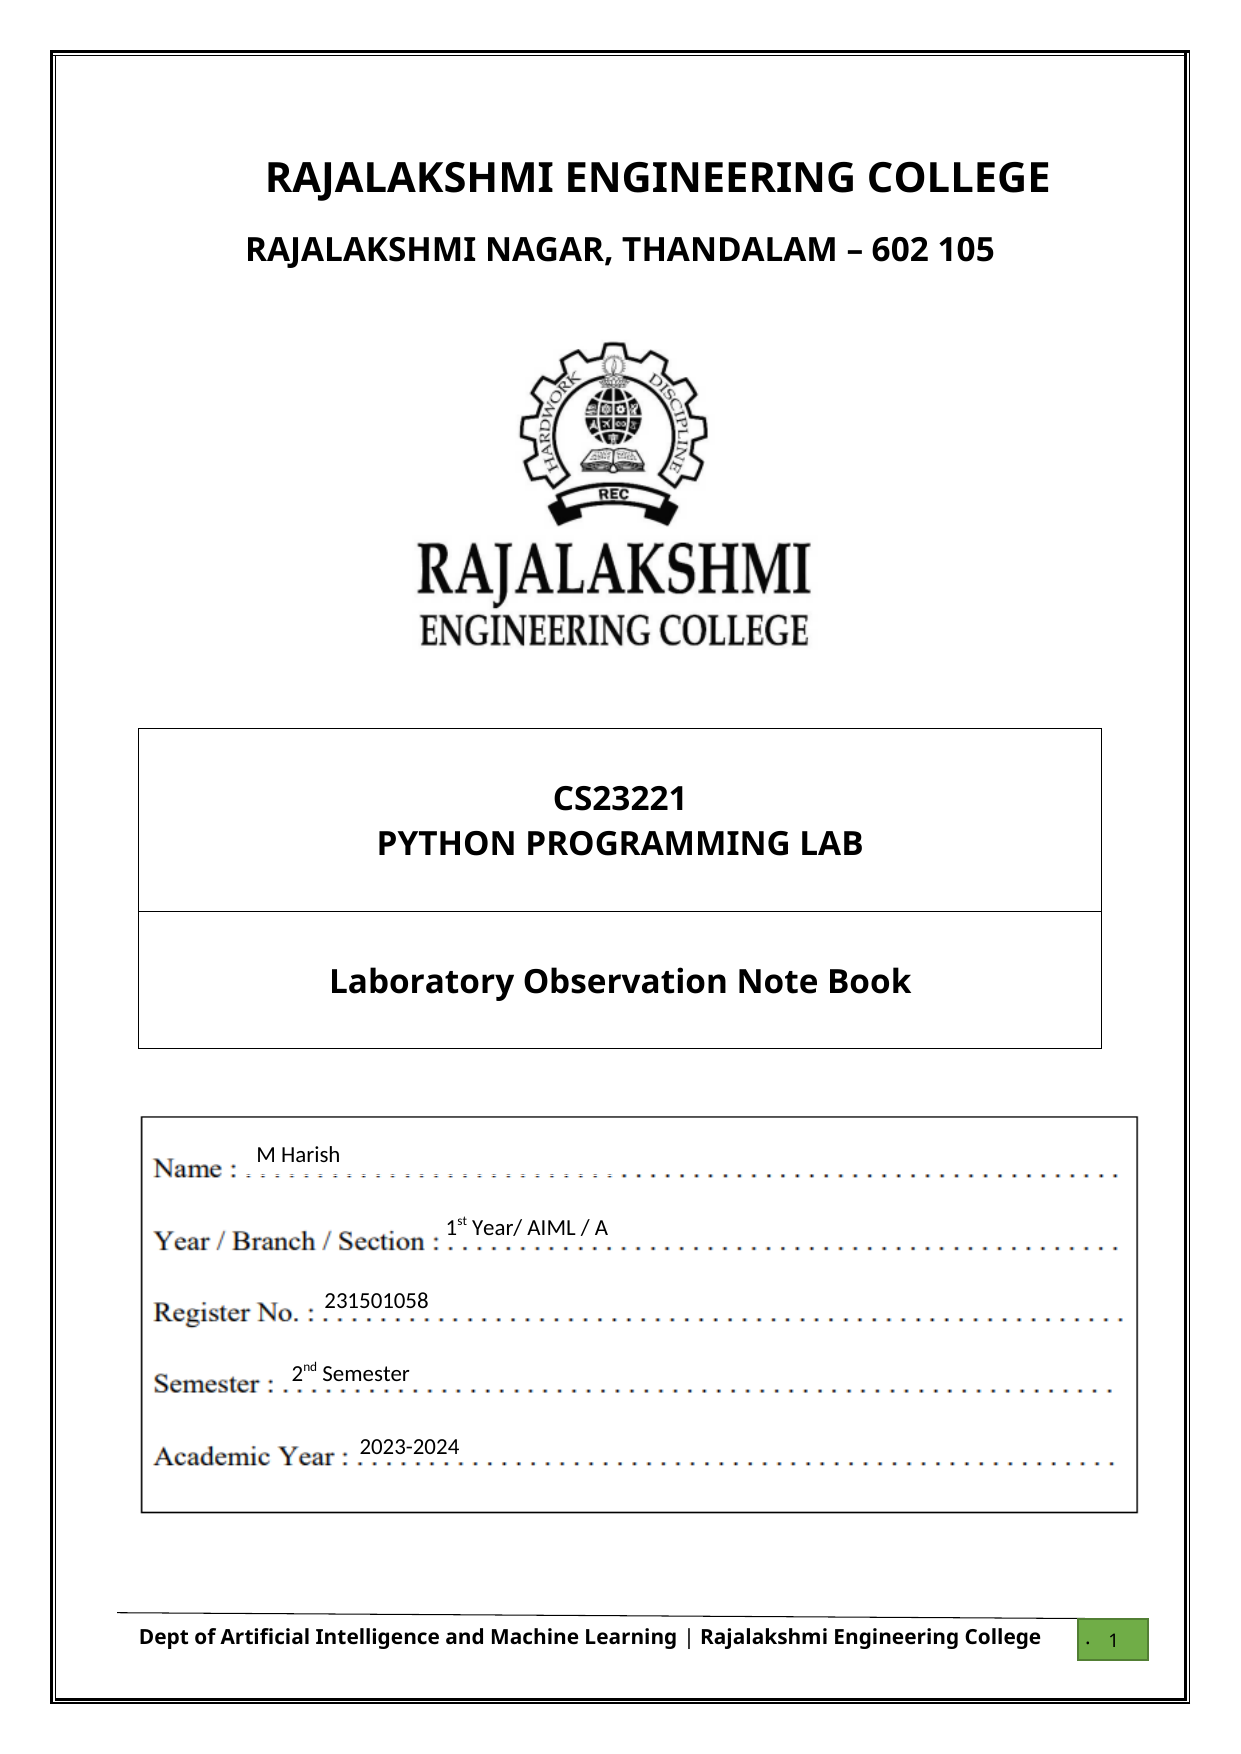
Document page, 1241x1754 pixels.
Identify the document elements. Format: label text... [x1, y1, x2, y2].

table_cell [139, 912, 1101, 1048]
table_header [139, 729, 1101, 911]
picture [377, 320, 863, 659]
picture [121, 1099, 1163, 1544]
text RAJALAKSHMI NAGAR, THANDALAM – 602 105 [150, 226, 1090, 301]
text RAJALAKSHMI ENGINEERING COLLEGE [150, 148, 1090, 204]
